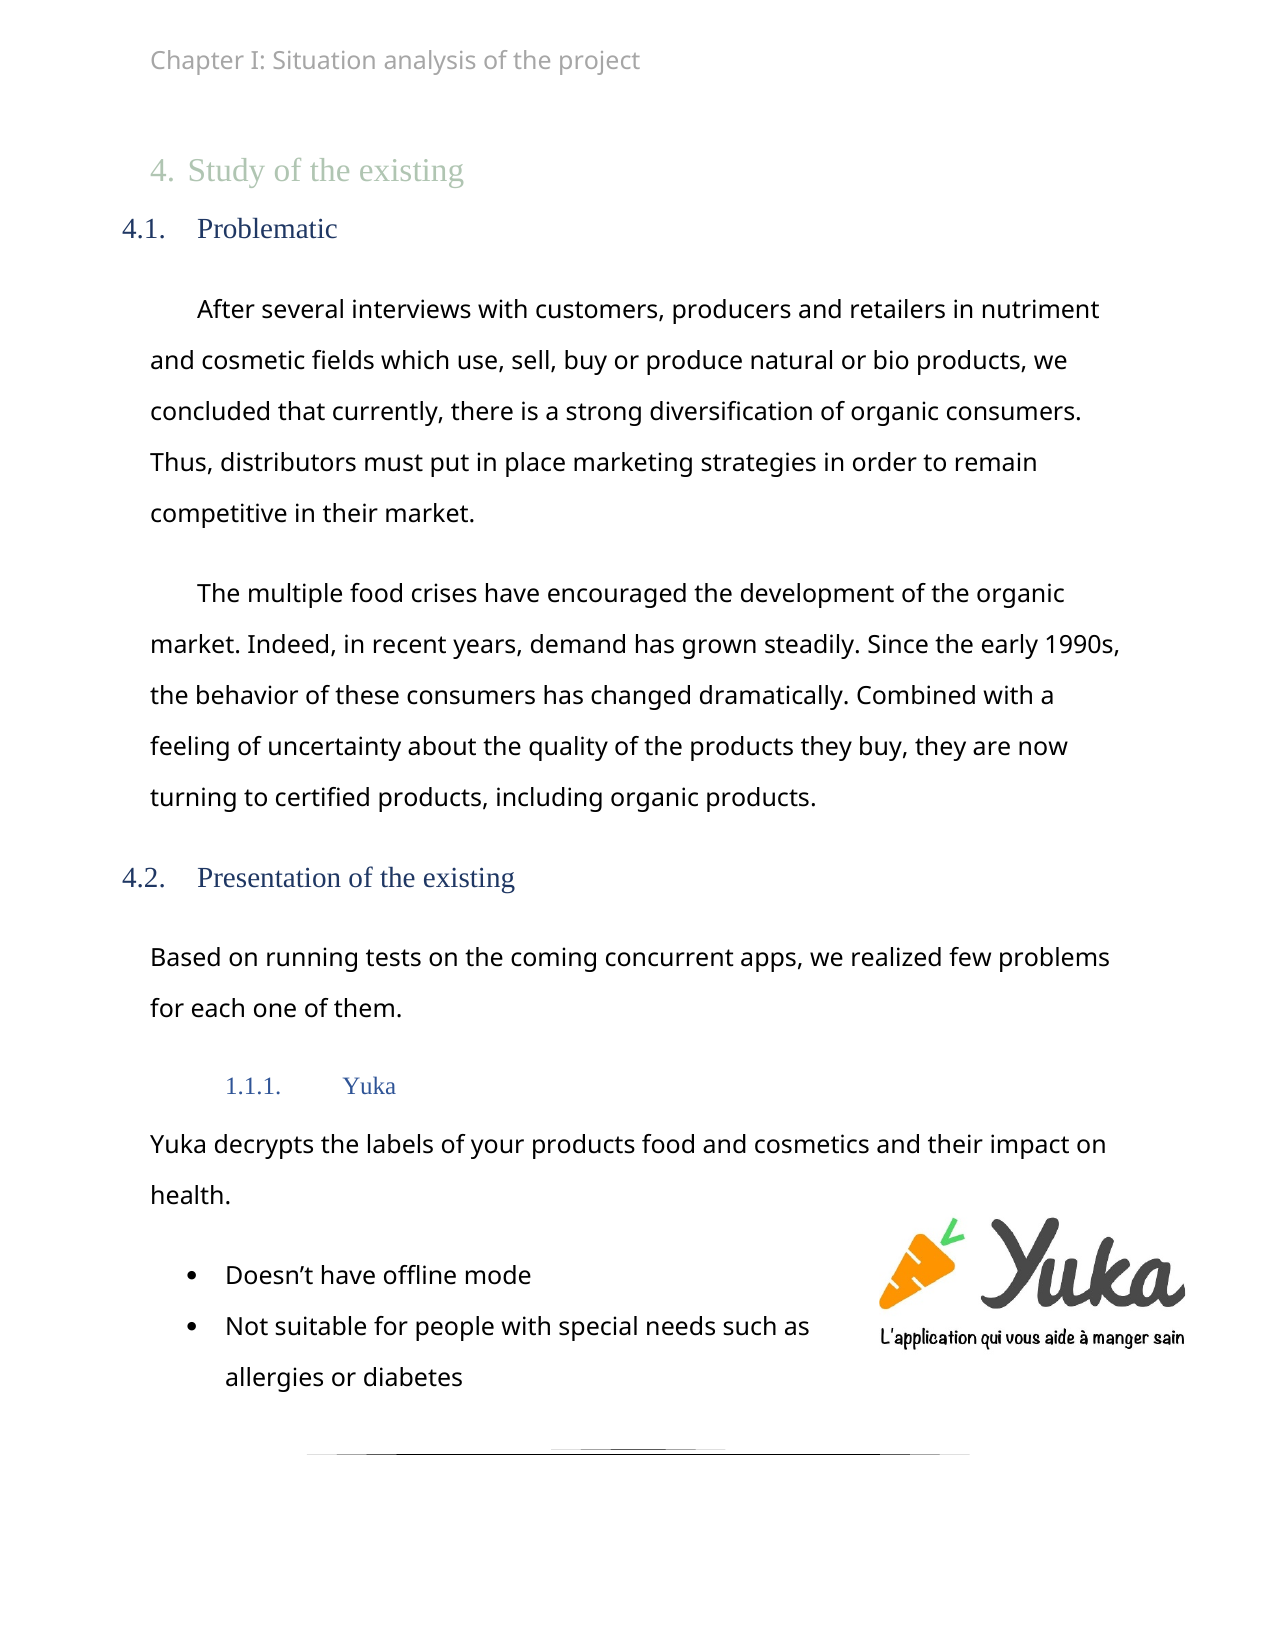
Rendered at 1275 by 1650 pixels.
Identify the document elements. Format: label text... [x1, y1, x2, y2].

text Yuka decrypts the labels of your products food and cosmetics and their impact on health. [150, 1126, 1125, 1212]
subtitle Yuka [225, 1071, 1125, 1099]
text After several interviews with customers, producers and retailers in nutriment and cosmetic fields which use, sell, buy or produce natural or bio products, we concluded that currently, there is a strong diversification of organic consumers. Thus, distributors must put in place marketing strategies in order to remain competitive in their market. [150, 291, 1125, 529]
subtitle Presentation of the existing [122, 860, 1125, 893]
list Doesn’t have offline mode [187, 1258, 879, 1292]
picture [879, 1184, 1186, 1376]
text Based on running tests on the coming concurrent apps, we realized few problems for each one of them. [150, 939, 1125, 1025]
subtitle Study of the existing [150, 150, 1125, 188]
subtitle Problematic [122, 212, 1125, 245]
text The multiple food crises have encouraged the development of the organic market. Indeed, in recent years, demand has grown steadily. Since the early 1990s, the behavior of these consumers has changed dramatically. Combined with a feeling of uncertainty about the quality of the products they buy, they are now turning to certified products, including organic products. [150, 576, 1125, 814]
list Not suitable for people with special needs such as allergies or diabetes [187, 1309, 1125, 1394]
